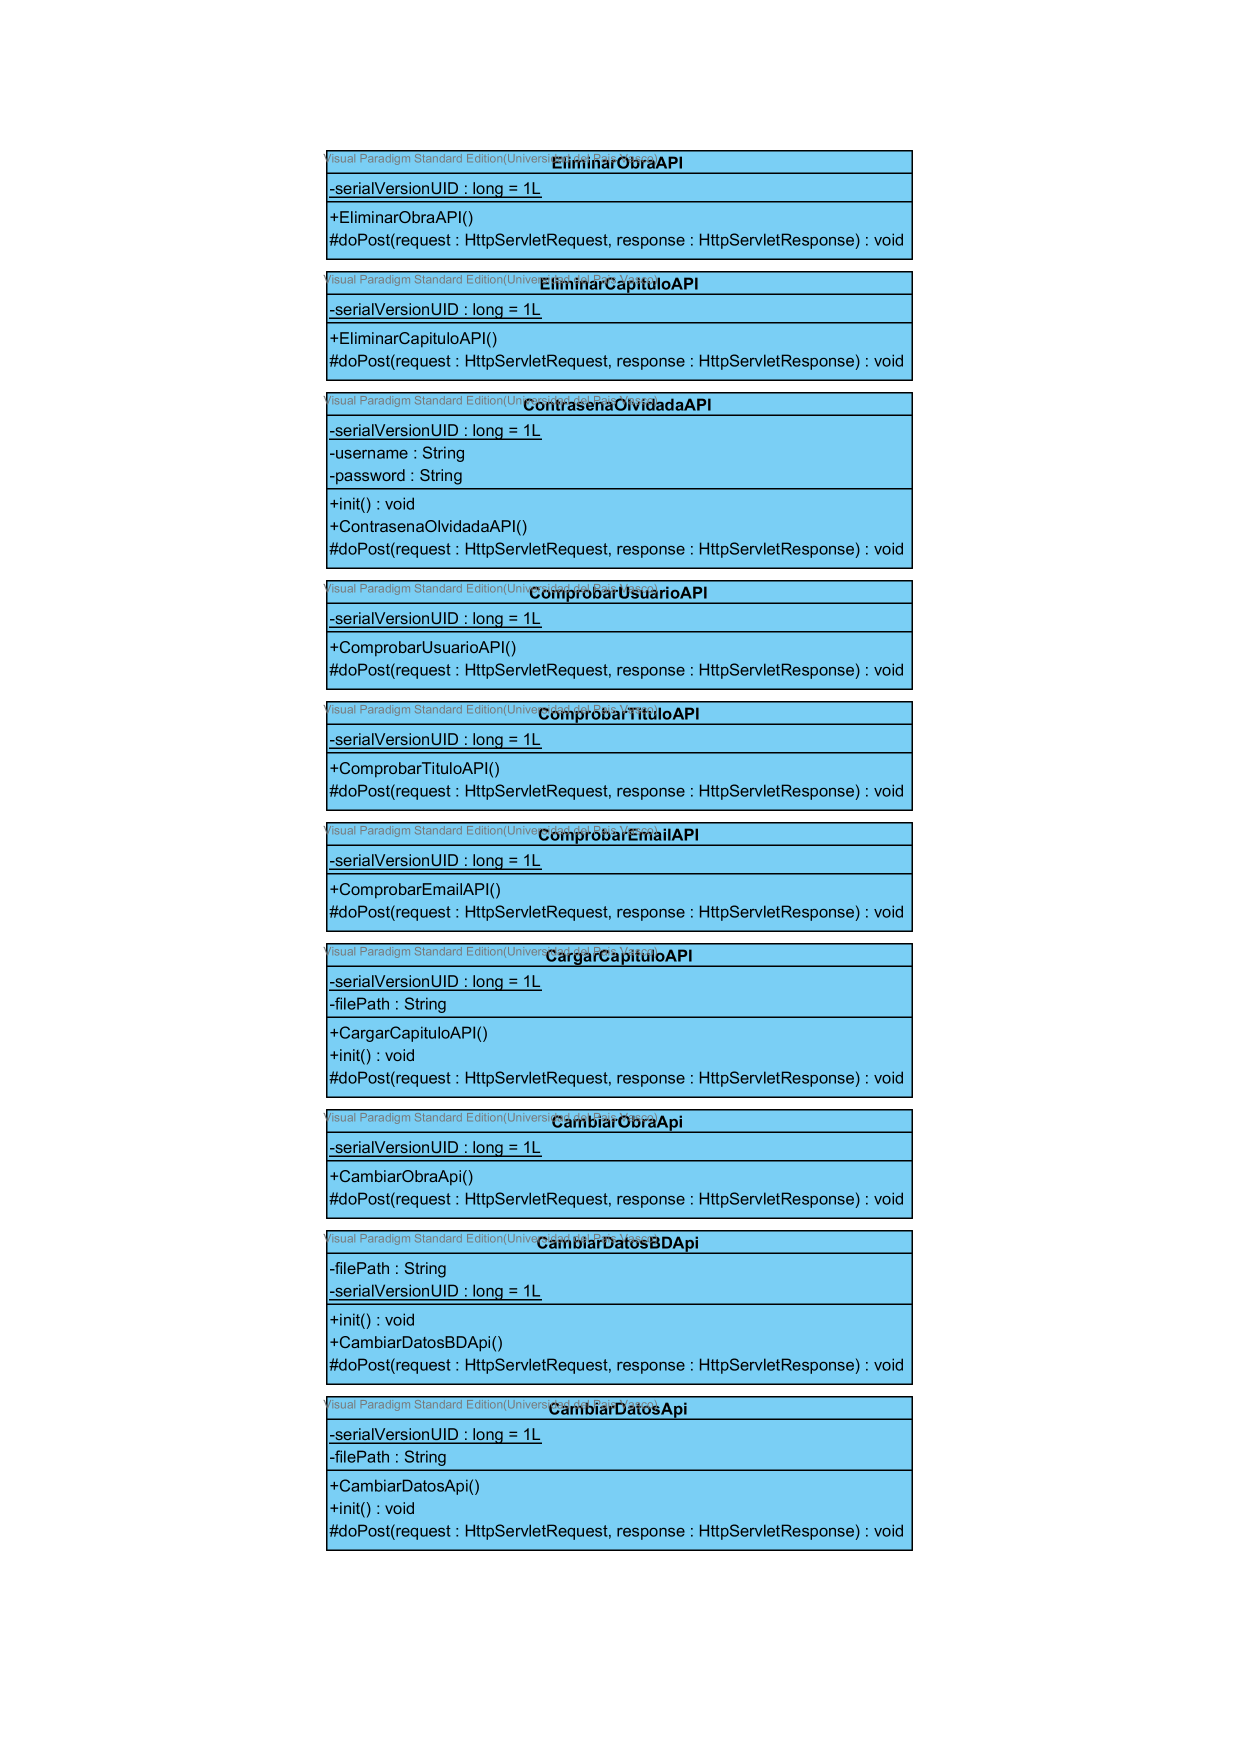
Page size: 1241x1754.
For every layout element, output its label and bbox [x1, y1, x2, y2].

picture [323, 268, 918, 386]
picture [323, 941, 918, 1103]
picture [323, 820, 918, 937]
picture [323, 1393, 918, 1556]
picture [323, 1227, 918, 1390]
picture [323, 698, 918, 816]
picture [323, 577, 918, 695]
picture [323, 147, 918, 265]
picture [323, 389, 918, 574]
picture [323, 1106, 918, 1224]
